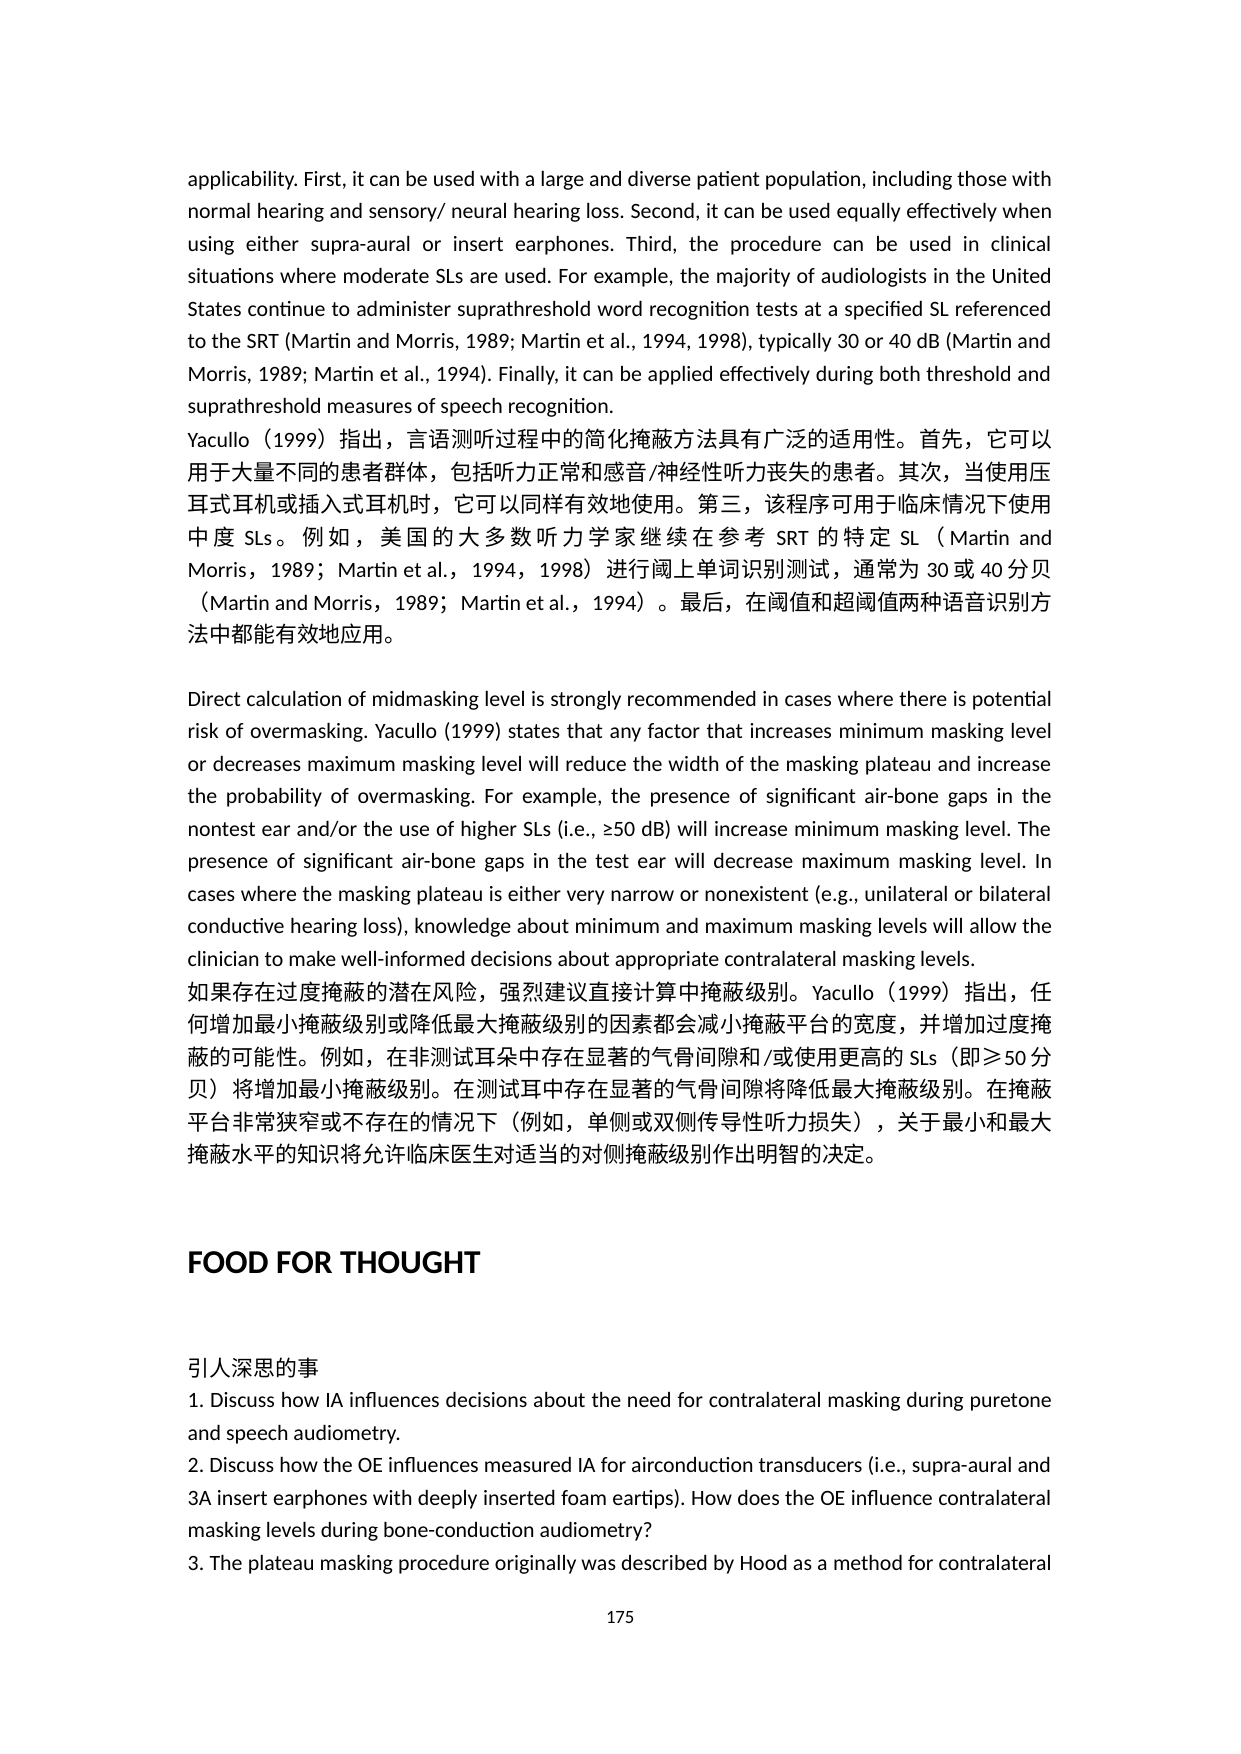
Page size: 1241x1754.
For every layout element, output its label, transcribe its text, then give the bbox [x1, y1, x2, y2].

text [187, 1546, 1053, 1578]
text 引人深思的事 [187, 1351, 1053, 1383]
text 1. Discuss how IA inﬂuences decisions about the need for contralateral masking during puretone and speech audiometry. [187, 1383, 1053, 1448]
text Yacullo（1999）指出，言语测听过程中的简化掩蔽方法具有广泛的适用性。首先，它可以用于大量不同的患者群体，包括听力正常和感音/神经性听力丧失的患者。其次，当使用压耳式耳机或插入式耳机时，它可以同样有效地使用。第三，该程序可用于临床情况下使用中度SLs。例如，美国的大多数听力学家继续在参考SRT的特定SL（Martin and Morris，1989；Martin et al.，1994，1998）进行阈上单词识别测试，通常为30或40分贝（Martin and Morris，1989；Martin et al.，1994）。最后，在阈值和超阈值两种语音识别方法中都能有效地应用。 [187, 422, 1053, 649]
text Direct calculation of midmasking level is strongly recommended in cases where there is potential risk of overmasking. Yacullo (1999) states that any factor that increases minimum masking level or decreases maximum masking level will reduce the width of the masking plateau and increase the probability of overmasking. For example, the presence of signiﬁcant air-bone gaps in the nontest ear and/or the use of higher SLs (i.e., ≥50 dB) will increase minimum masking level. The presence of signiﬁcant air-bone gaps in the test ear will decrease maximum masking level. In cases where the masking plateau is either very narrow or nonexistent (e.g., unilateral or bilateral conductive hearing loss), knowledge about minimum and maximum masking levels will allow the clinician to make well-informed decisions about appropriate contralateral masking levels. [187, 682, 1053, 974]
subtitle FOOD FOR THOUGHT [187, 1229, 1053, 1294]
text 2. Discuss how the OE inﬂuences measured IA for airconduction transducers (i.e., supra-aural and 3A insert earphones with deeply inserted foam eartips). How does the OE inﬂuence contralateral masking levels during bone-conduction audiometry? [187, 1448, 1053, 1546]
text 如果存在过度掩蔽的潜在风险，强烈建议直接计算中掩蔽级别。Yacullo（1999）指出，任何增加最小掩蔽级别或降低最大掩蔽级别的因素都会减小掩蔽平台的宽度，并增加过度掩蔽的可能性。例如，在非测试耳朵中存在显著的气骨间隙和/或使用更高的SLs（即≥50分贝）将增加最小掩蔽级别。在测试耳中存在显著的气骨间隙将降低最大掩蔽级别。在掩蔽平台非常狭窄或不存在的情况下（例如，单侧或双侧传导性听力损失），关于最小和最大掩蔽水平的知识将允许临床医生对适当的对侧掩蔽级别作出明智的决定。 [187, 974, 1053, 1169]
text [187, 162, 1053, 422]
